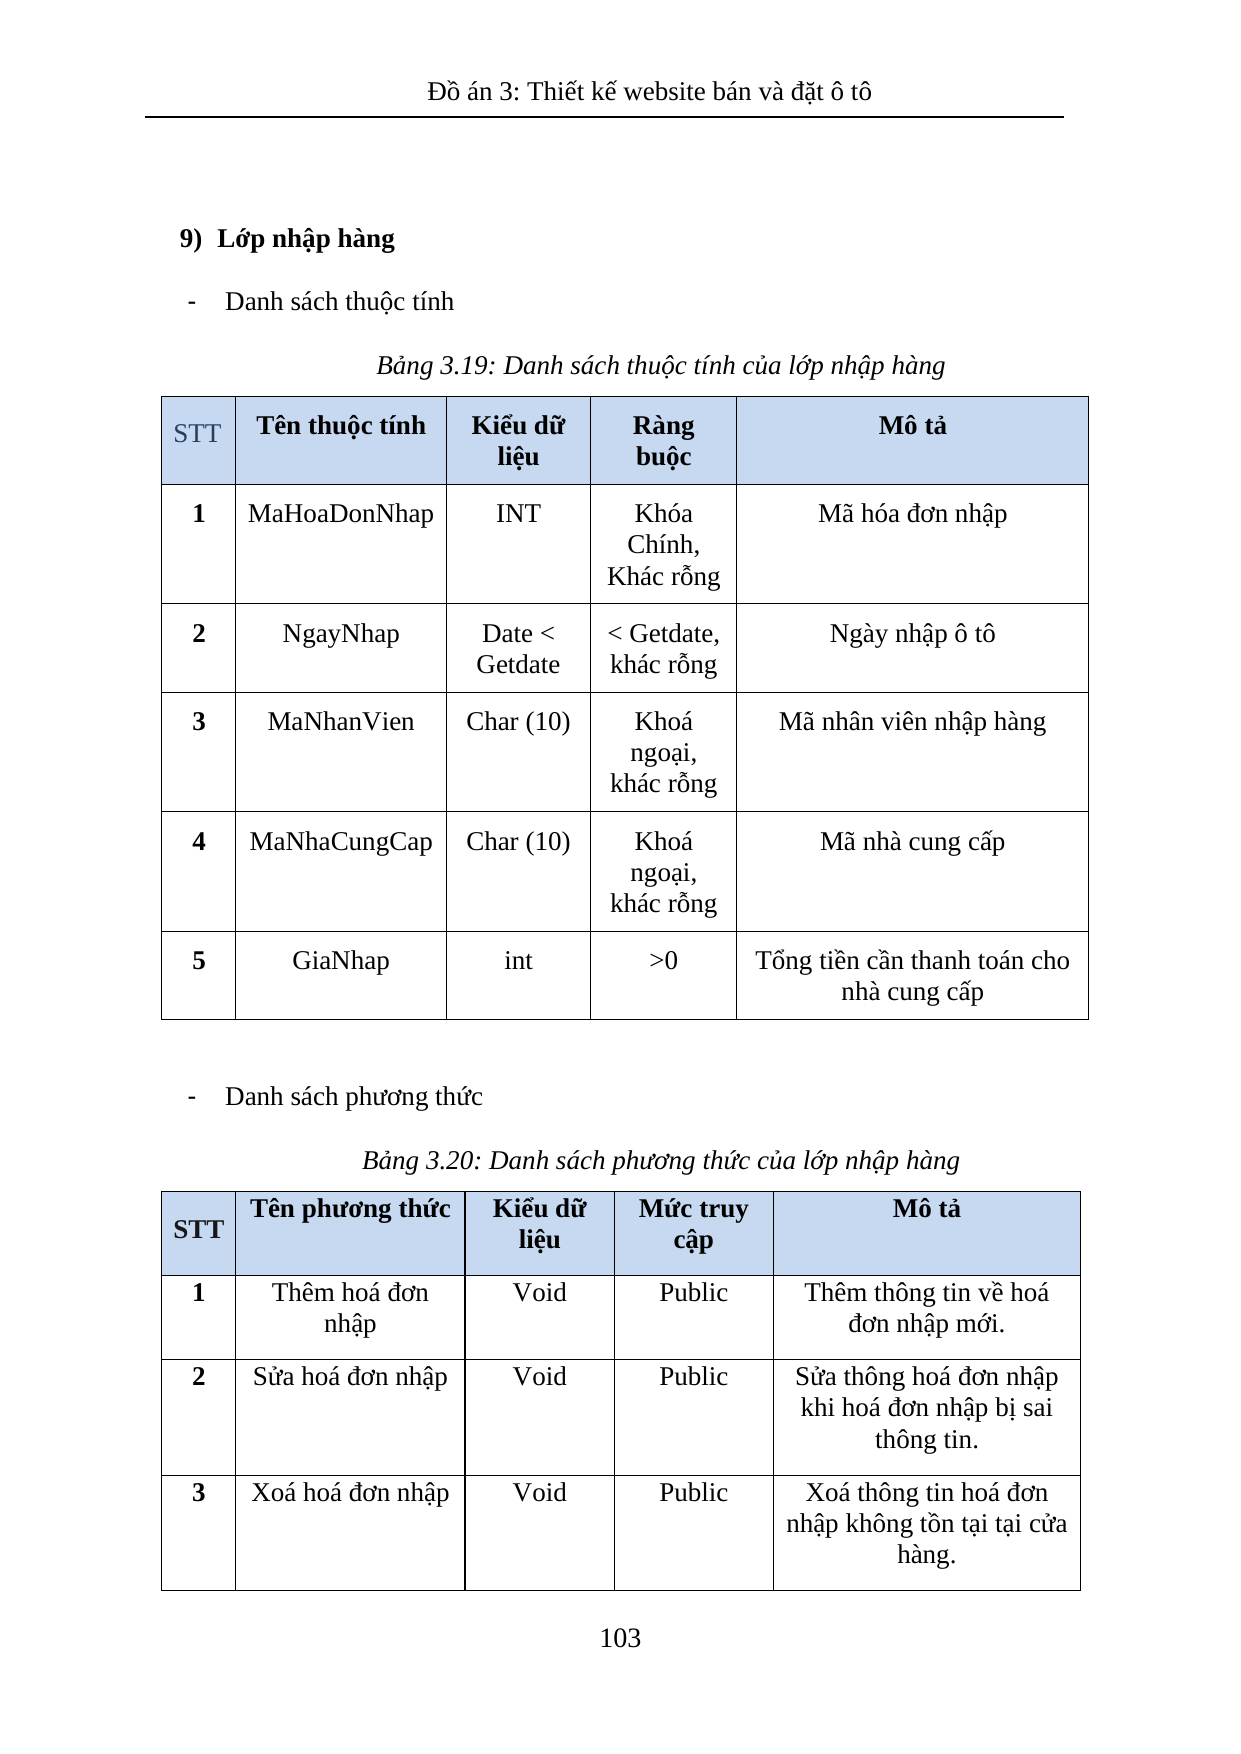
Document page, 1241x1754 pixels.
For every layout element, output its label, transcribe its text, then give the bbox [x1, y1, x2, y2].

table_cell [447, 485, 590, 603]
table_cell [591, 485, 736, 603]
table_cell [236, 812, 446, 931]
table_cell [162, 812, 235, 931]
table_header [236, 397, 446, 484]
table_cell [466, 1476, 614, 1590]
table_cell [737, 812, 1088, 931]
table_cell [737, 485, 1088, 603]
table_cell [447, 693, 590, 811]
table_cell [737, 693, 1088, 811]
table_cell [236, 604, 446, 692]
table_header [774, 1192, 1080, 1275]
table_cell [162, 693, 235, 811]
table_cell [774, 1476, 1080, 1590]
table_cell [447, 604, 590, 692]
list Danh sách thuộc tính [187, 281, 1090, 318]
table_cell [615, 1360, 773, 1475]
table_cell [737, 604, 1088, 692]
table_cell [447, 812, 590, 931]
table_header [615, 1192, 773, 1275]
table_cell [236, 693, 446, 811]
list Lớp nhập hàng [179, 222, 1090, 253]
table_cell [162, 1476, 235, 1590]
list Danh sách phương thức [187, 1077, 1090, 1113]
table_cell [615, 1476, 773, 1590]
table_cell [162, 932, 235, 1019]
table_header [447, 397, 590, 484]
text Bảng 3.19: Danh sách thuộc tính của lớp nhập hàng [234, 349, 1090, 380]
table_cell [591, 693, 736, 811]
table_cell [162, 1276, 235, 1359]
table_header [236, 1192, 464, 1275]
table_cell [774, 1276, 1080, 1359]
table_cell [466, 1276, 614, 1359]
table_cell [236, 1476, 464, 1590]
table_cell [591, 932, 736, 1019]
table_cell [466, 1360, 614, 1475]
text Bảng 3.20: Danh sách phương thức của lớp nhập hàng [234, 1144, 1090, 1176]
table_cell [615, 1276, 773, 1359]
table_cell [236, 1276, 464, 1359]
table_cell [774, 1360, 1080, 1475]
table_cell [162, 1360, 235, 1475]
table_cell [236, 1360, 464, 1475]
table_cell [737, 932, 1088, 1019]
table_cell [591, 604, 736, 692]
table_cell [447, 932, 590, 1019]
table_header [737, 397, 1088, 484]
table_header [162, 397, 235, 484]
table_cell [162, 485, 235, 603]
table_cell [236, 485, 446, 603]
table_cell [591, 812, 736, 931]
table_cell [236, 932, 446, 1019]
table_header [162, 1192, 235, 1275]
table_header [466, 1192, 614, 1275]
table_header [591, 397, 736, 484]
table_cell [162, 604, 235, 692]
